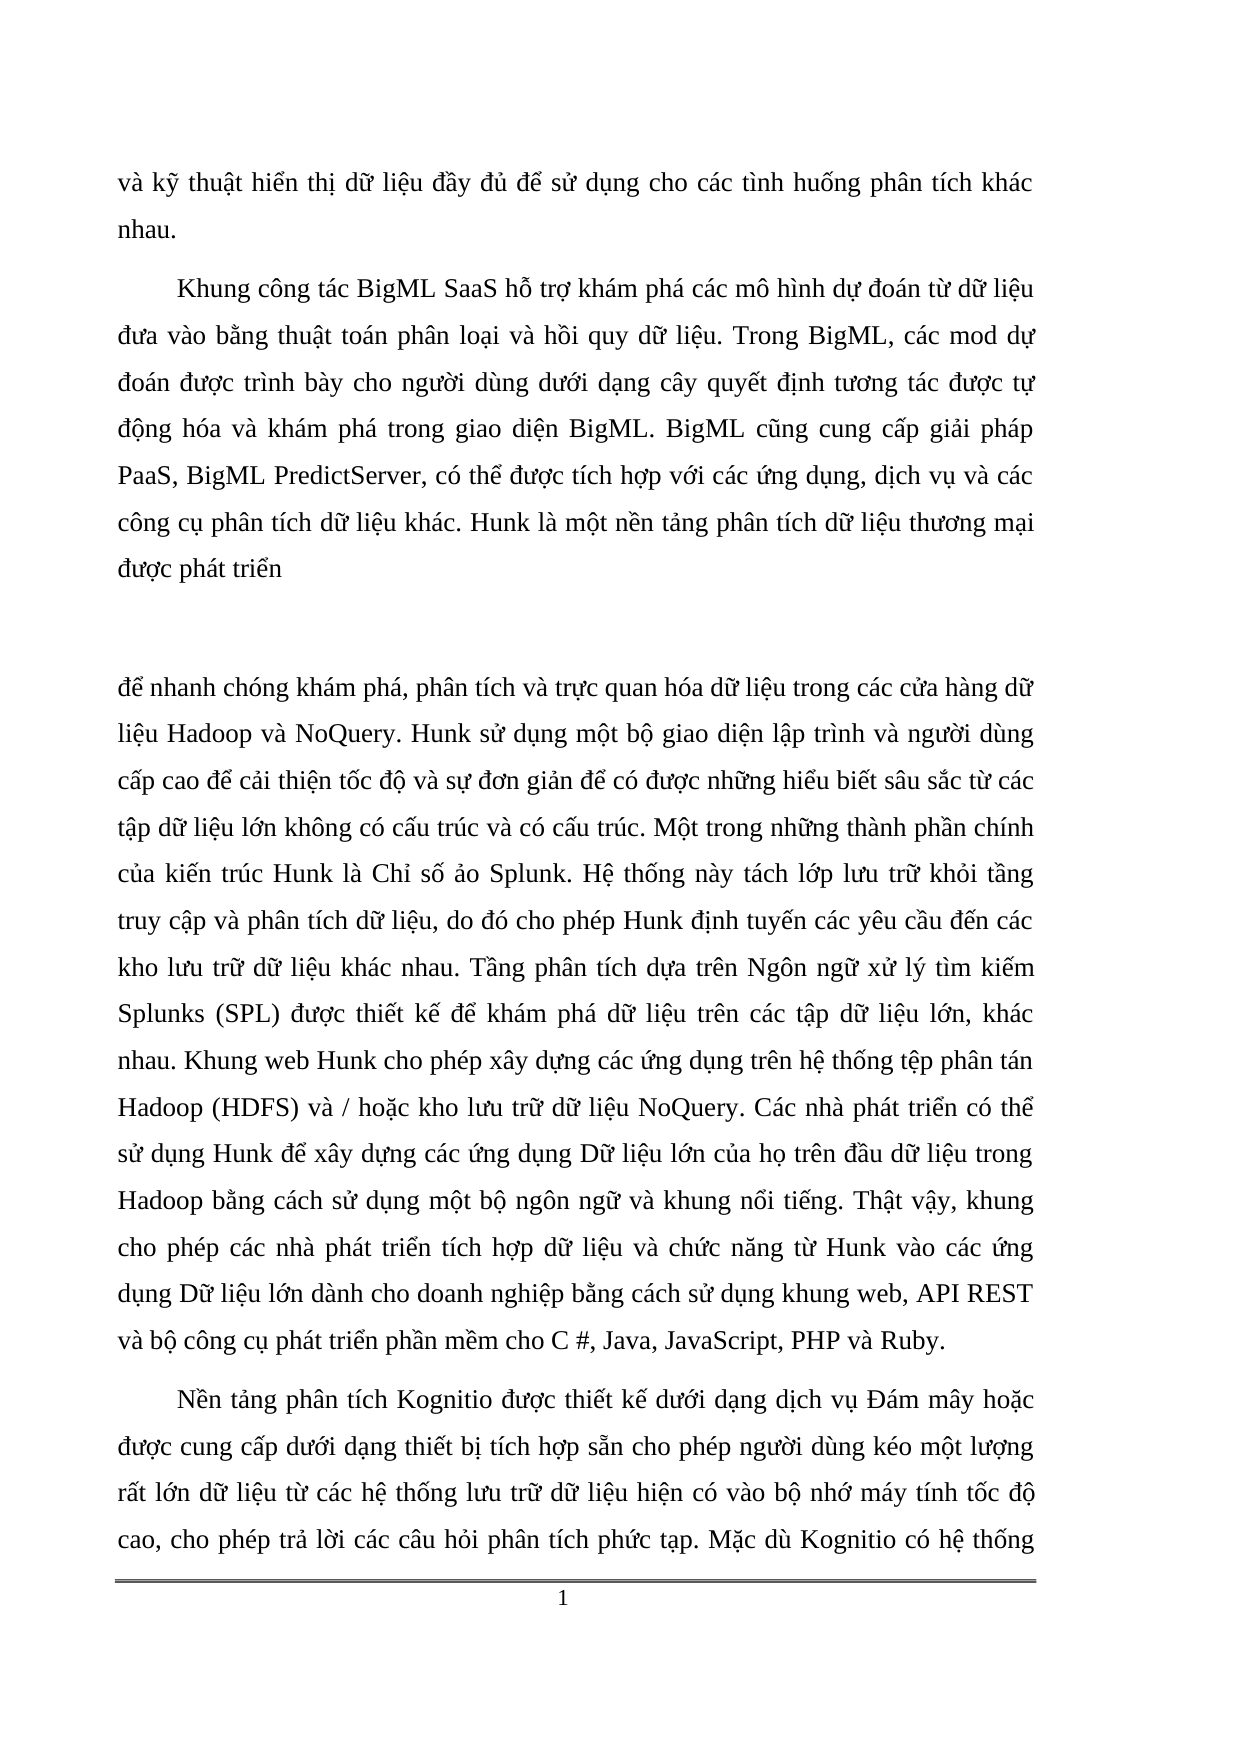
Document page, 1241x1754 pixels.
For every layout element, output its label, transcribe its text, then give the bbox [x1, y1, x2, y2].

text để nhanh chóng khám phá, phân tích và trực quan hóa dữ liệu trong các cửa hàng dữ liệu Hadoop và NoQuery. Hunk sử dụng một bộ giao diện lập trình và người dùng cấp cao để cải thiện tốc độ và sự đơn giản để có được những hiểu biết sâu sắc từ các tập dữ liệu lớn không có cấu trúc và có cấu trúc. Một trong những thành phần chính của kiến trúc Hunk là Chỉ số ảo Splunk. Hệ thống này tách lớp lưu trữ khỏi tầng truy cập và phân tích dữ liệu, do đó cho phép Hunk định tuyến các yêu cầu đến các kho lưu trữ dữ liệu khác nhau. Tầng phân tích dựa trên Ngôn ngữ xử lý tìm kiếm Splunks (SPL) được thiết kế để khám phá dữ liệu trên các tập dữ liệu lớn, khác nhau. Khung web Hunk cho phép xây dựng các ứng dụng trên hệ thống tệp phân tán Hadoop (HDFS) và / hoặc kho lưu trữ dữ liệu NoQuery. Các nhà phát triển có thể sử dụng Hunk để xây dựng các ứng dụng Dữ liệu lớn của họ trên đầu dữ liệu trong Hadoop bằng cách sử dụng một bộ ngôn ngữ và khung nổi tiếng. Thật vậy, khung cho phép các nhà phát triển tích hợp dữ liệu và chức năng từ Hunk vào các ứng dụng Dữ liệu lớn dành cho doanh nghiệp bằng cách sử dụng khung web, API REST và bộ công cụ phát triển phần mềm cho C #, Java, JavaScript, PHP và Ruby. [117, 671, 1035, 1355]
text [117, 1383, 1035, 1554]
text Khung công tác BigML SaaS hỗ trợ khám phá các mô hình dự đoán từ dữ liệu đưa vào bằng thuật toán phân loại và hồi quy dữ liệu. Trong BigML, các mod dự đoán được trình bày cho người dùng dưới dạng cây quyết định tương tác được tự động hóa và khám phá trong giao diện BigML. BigML cũng cung cấp giải pháp PaaS, BigML PredictServer, có thể được tích hợp với các ứng dụng, dịch vụ và các công cụ phân tích dữ liệu khác. Hunk là một nền tảng phân tích dữ liệu thương mại được phát triển [117, 272, 1035, 583]
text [117, 166, 1035, 244]
